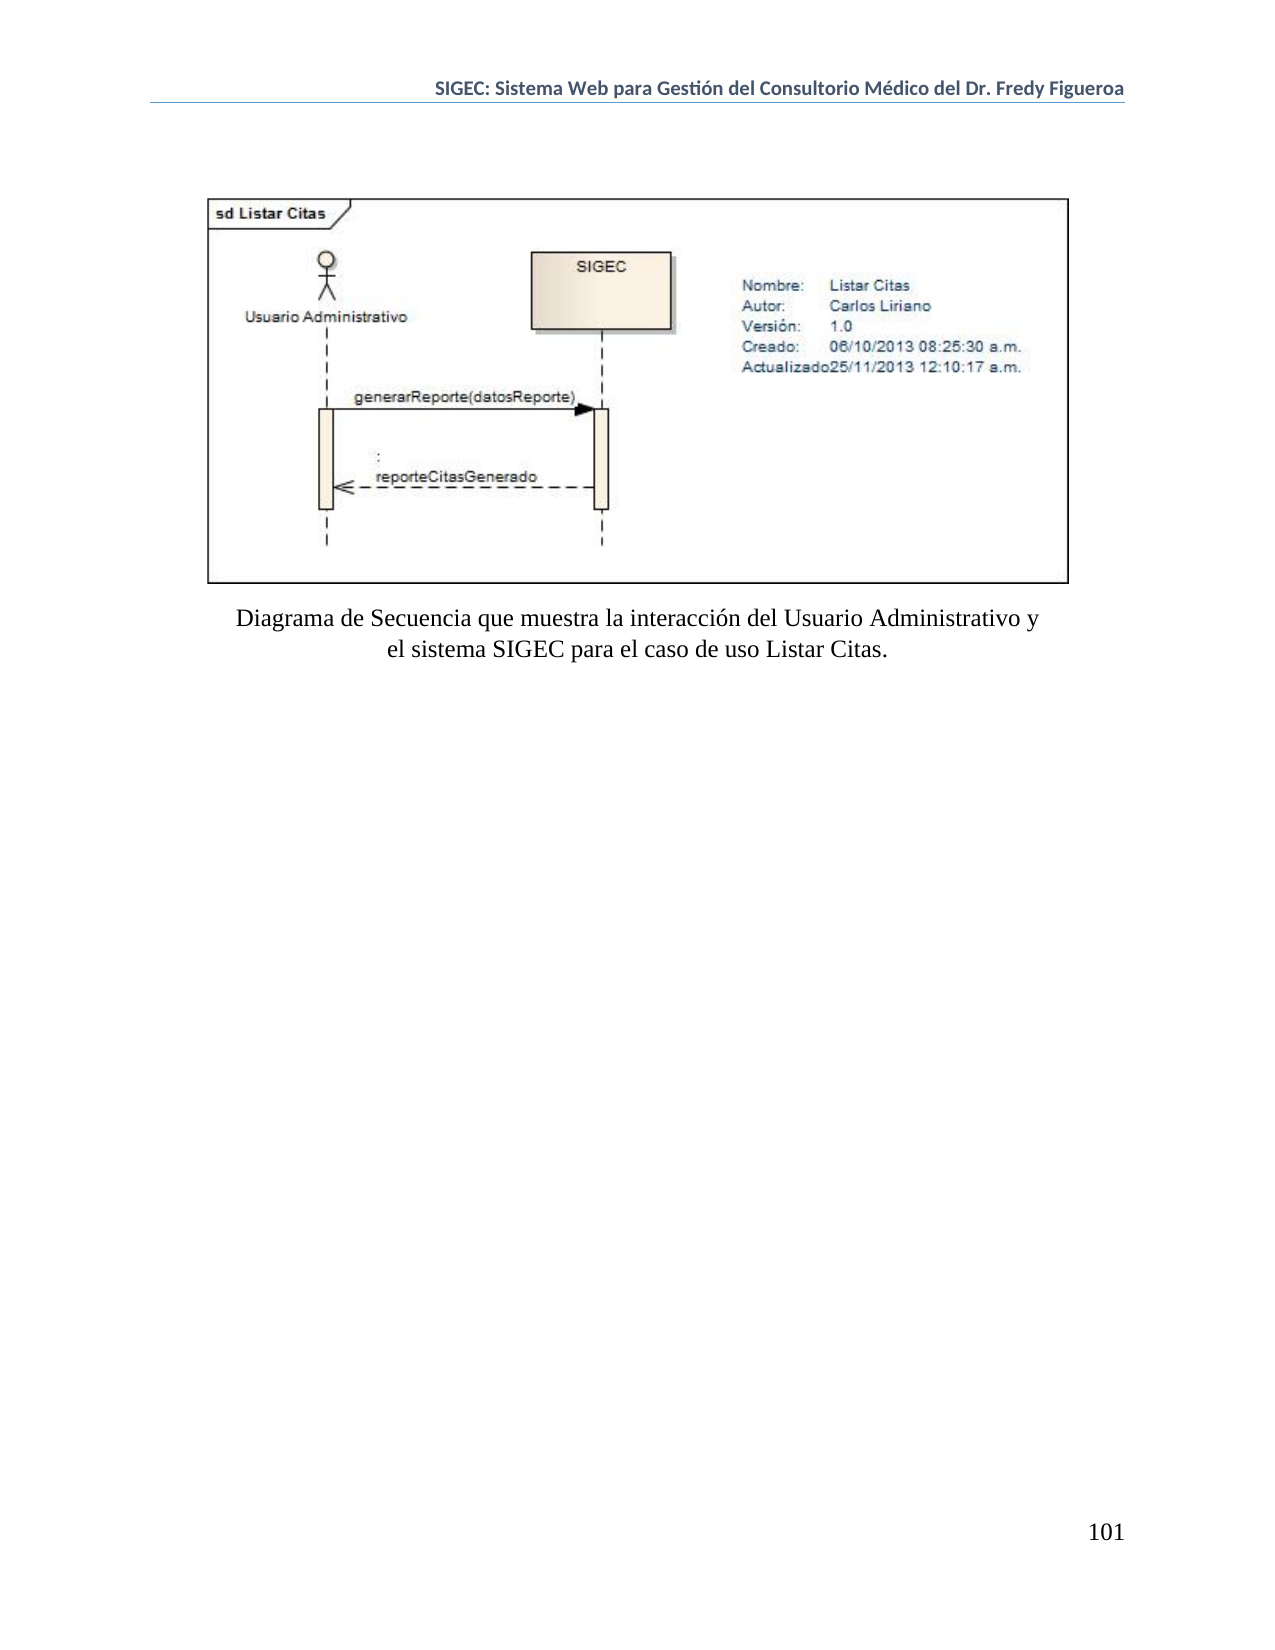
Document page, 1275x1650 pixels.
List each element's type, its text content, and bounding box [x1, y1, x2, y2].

text Diagrama de Secuencia que muestra la interacción del Usuario Administrativo y [150, 603, 1125, 631]
picture [206, 197, 1069, 584]
text el sistema SIGEC para el caso de uso Listar Citas. [150, 634, 1125, 662]
